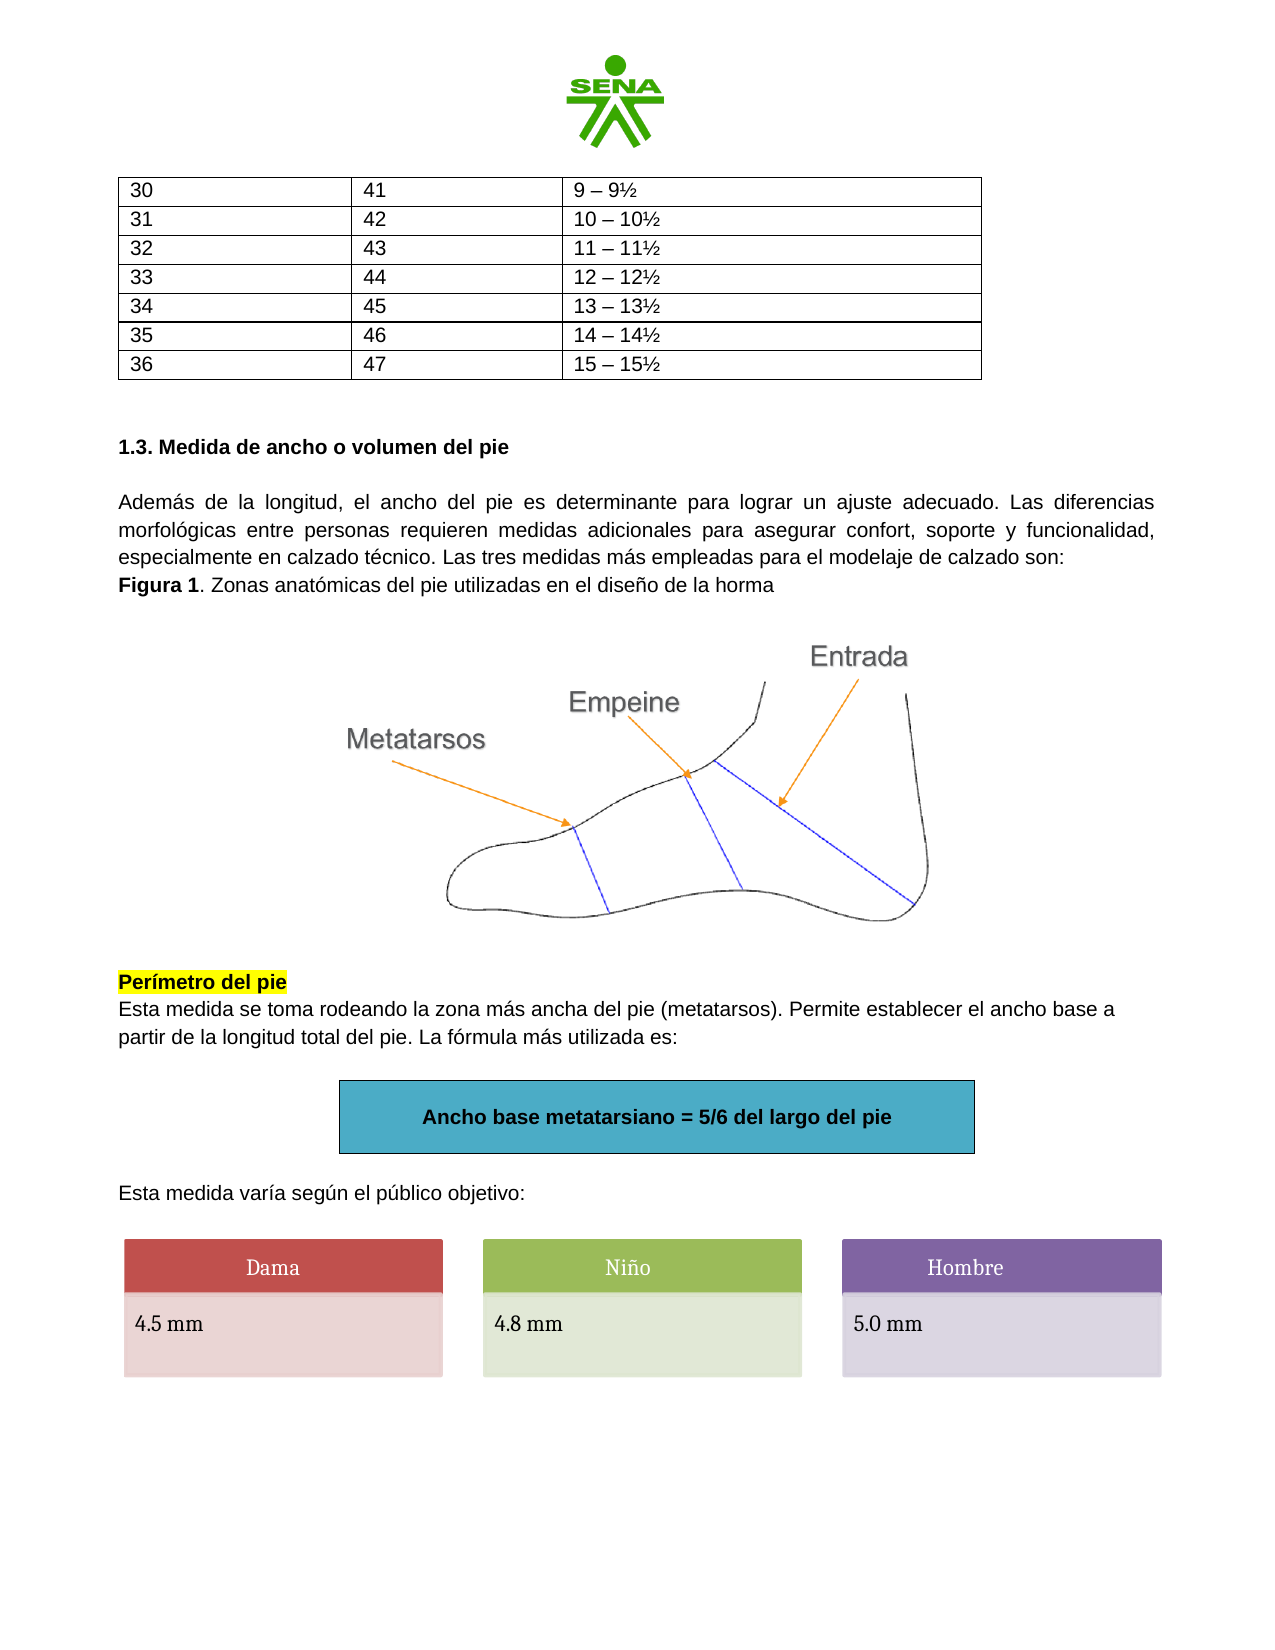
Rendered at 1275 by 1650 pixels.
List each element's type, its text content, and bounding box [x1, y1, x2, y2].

table_cell 30 [119, 178, 351, 206]
table_header Ancho base metatarsiano = 5/6 del largo del pie [340, 1081, 974, 1153]
text 1.3. Medida de ancho o volumen del pie [118, 435, 1157, 459]
table_cell 42 [352, 207, 562, 235]
table_cell 14 – 14½ [563, 323, 981, 350]
table_cell 10 – 10½ [563, 207, 981, 235]
table_cell 47 [352, 351, 562, 379]
table_cell 13 – 13½ [563, 294, 981, 321]
text Además de la longitud, el ancho del pie es determinante para lograr un ajuste adecuado. Las diferencias morfológicas entre personas requieren medidas adicionales para asegurar confort, soporte y funcionalidad, especialmente en calzado técnico. Las tres medidas más empleadas para el modelaje de calzado son: [118, 490, 1157, 569]
text Esta medida varía según el público objetivo: [118, 1181, 1157, 1205]
table_cell 32 [119, 236, 351, 264]
table_cell 44 [352, 265, 562, 293]
picture [327, 627, 948, 939]
table_cell 35 [119, 323, 351, 350]
table_cell 43 [352, 236, 562, 264]
table_cell 45 [352, 294, 562, 321]
table_cell 11 – 11½ [563, 236, 981, 264]
table_cell 12 – 12½ [563, 265, 981, 293]
table_cell 9 – 9½ [563, 178, 981, 206]
text Perímetro del pie Esta medida se toma rodeando la zona más ancha del pie (metatarsos). Permite establecer el ancho base a partir de la longitud total del pie. La fórmula más utilizada es: [118, 970, 1157, 1049]
table_cell 33 [119, 265, 351, 293]
table_cell 34 [119, 294, 351, 321]
table_cell 46 [352, 323, 562, 350]
table_cell 41 [352, 178, 562, 206]
text Figura 1. Zonas anatómicas del pie utilizadas en el diseño de la horma [118, 573, 1157, 597]
table_cell 15 – 15½ [563, 351, 981, 379]
table_cell 36 [119, 351, 351, 379]
picture [566, 55, 664, 148]
table_cell 31 [119, 207, 351, 235]
